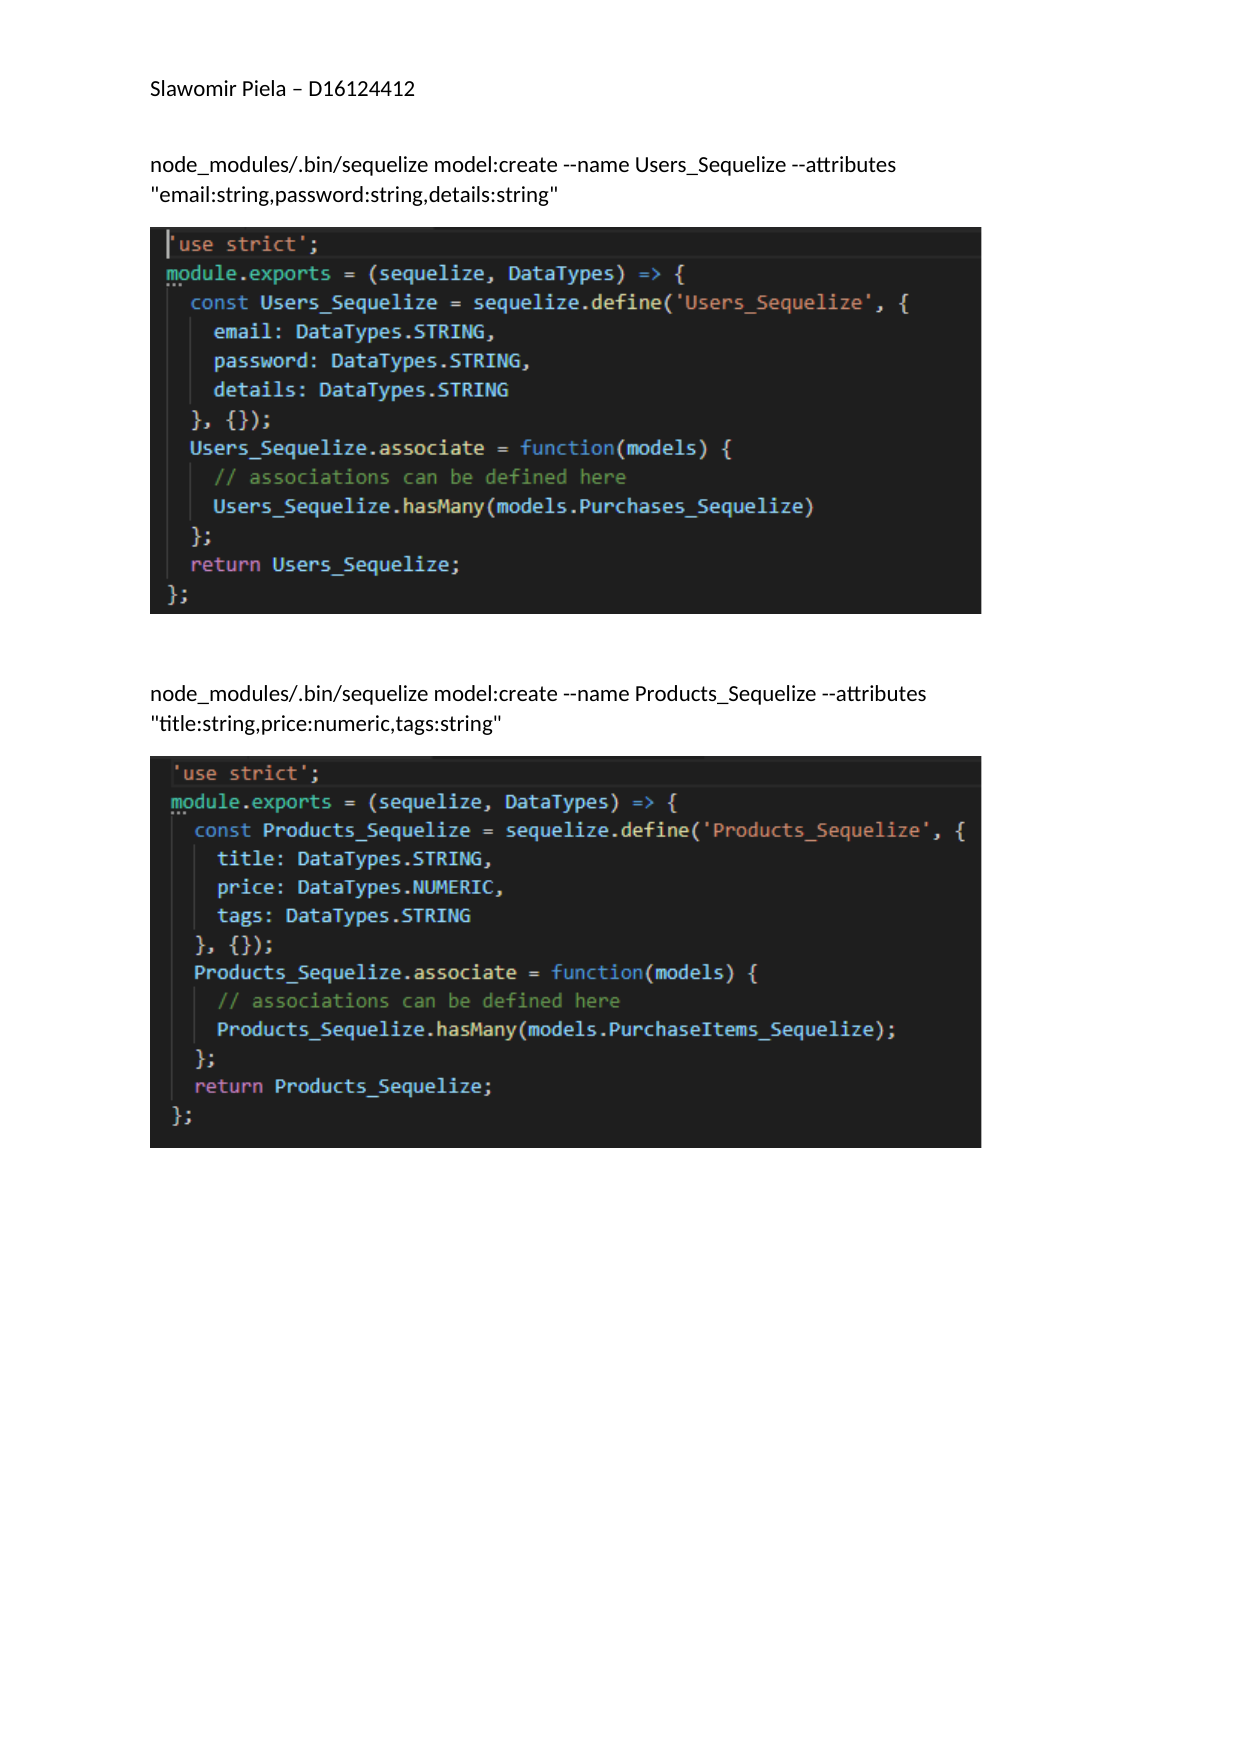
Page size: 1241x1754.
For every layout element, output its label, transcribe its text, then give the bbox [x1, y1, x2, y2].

text node_modules/.bin/sequelize model:create --name Users_Sequelize --attributes "email:string,password:string,details:string" [150, 150, 1090, 208]
picture [150, 756, 982, 1148]
picture [150, 227, 982, 614]
text node_modules/.bin/sequelize model:create --name Products_Sequelize --attributes "title:string,price:numeric,tags:string" [150, 679, 1090, 737]
